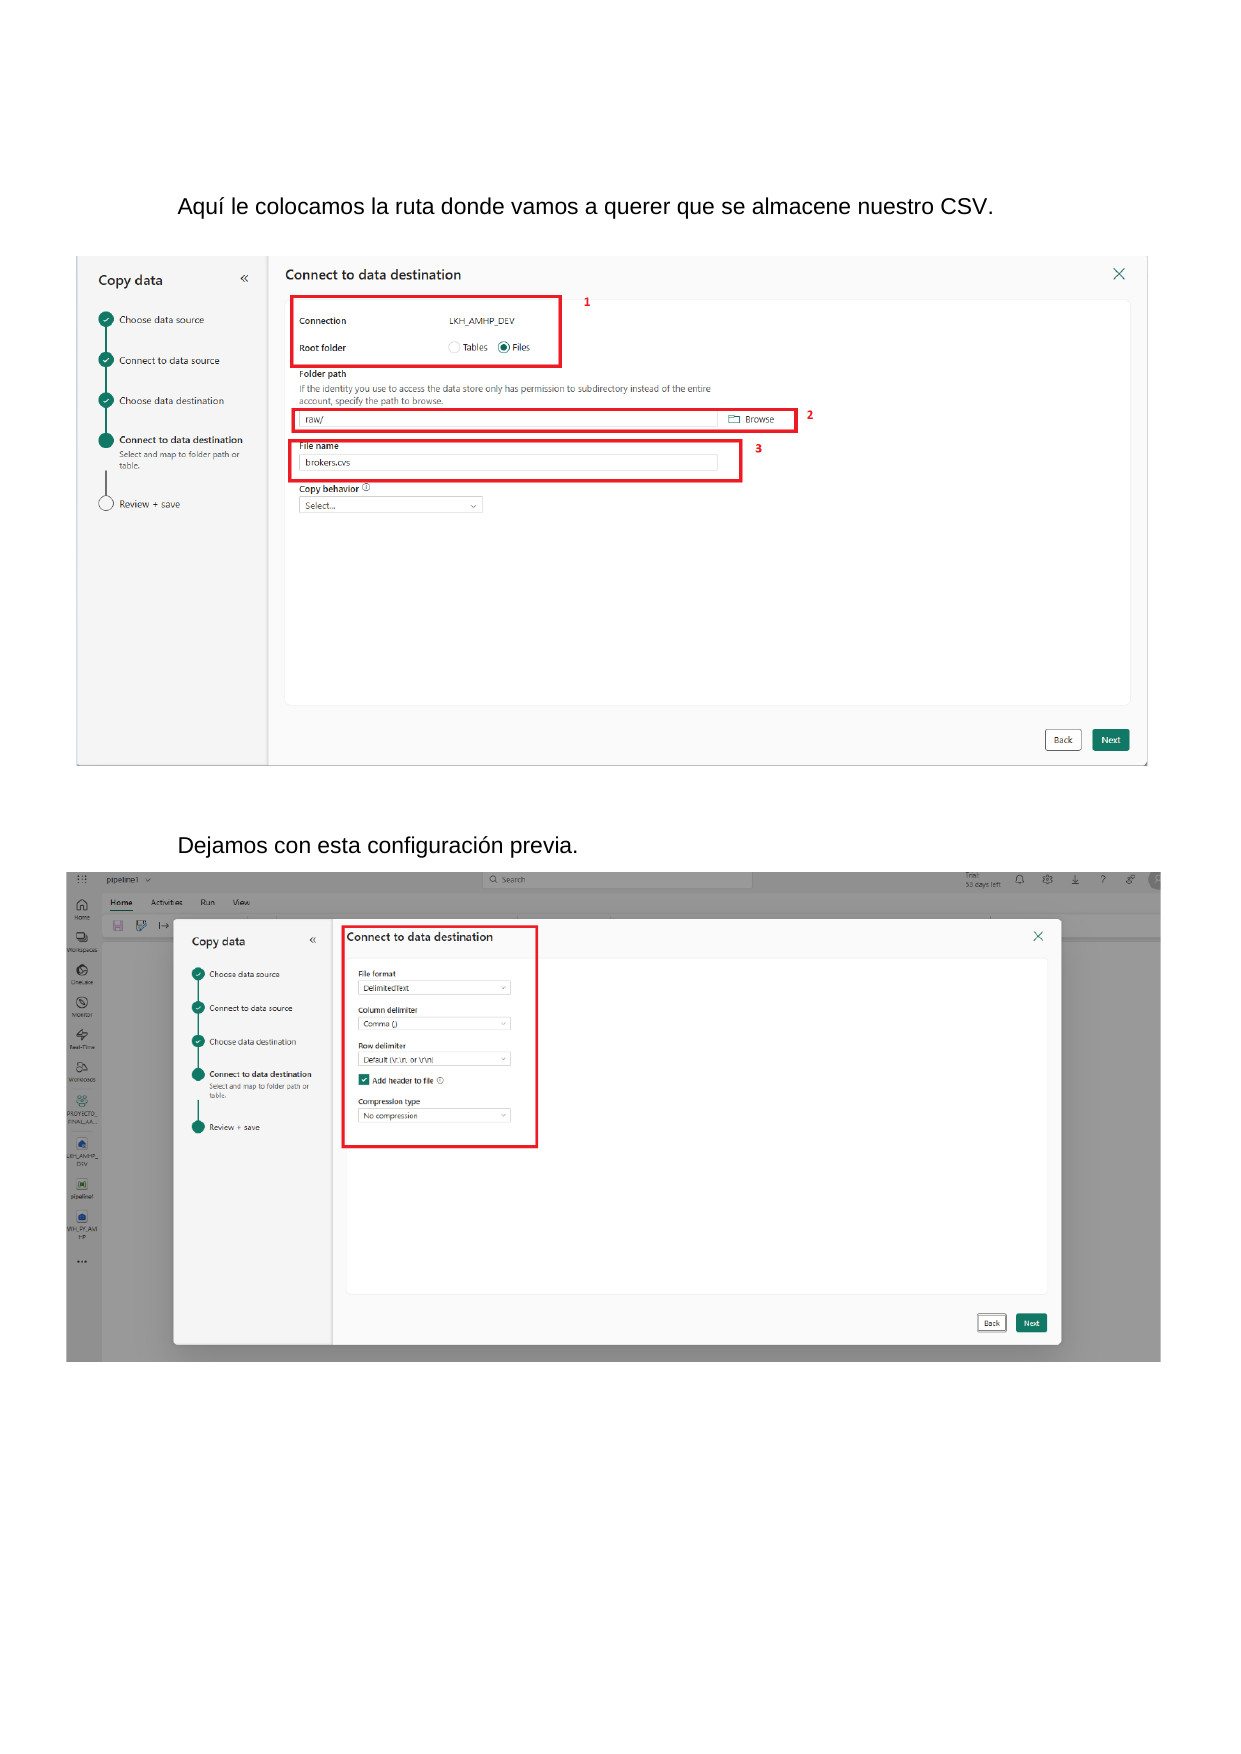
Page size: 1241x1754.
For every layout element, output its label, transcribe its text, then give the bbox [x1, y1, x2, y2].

picture [66, 872, 1161, 1362]
picture [76, 256, 1148, 766]
text Aquí le colocamos la ruta donde vamos a querer que se almacene nuestro CSV. [177, 193, 1063, 219]
text Dejamos con esta configuración previa. [177, 832, 1063, 858]
